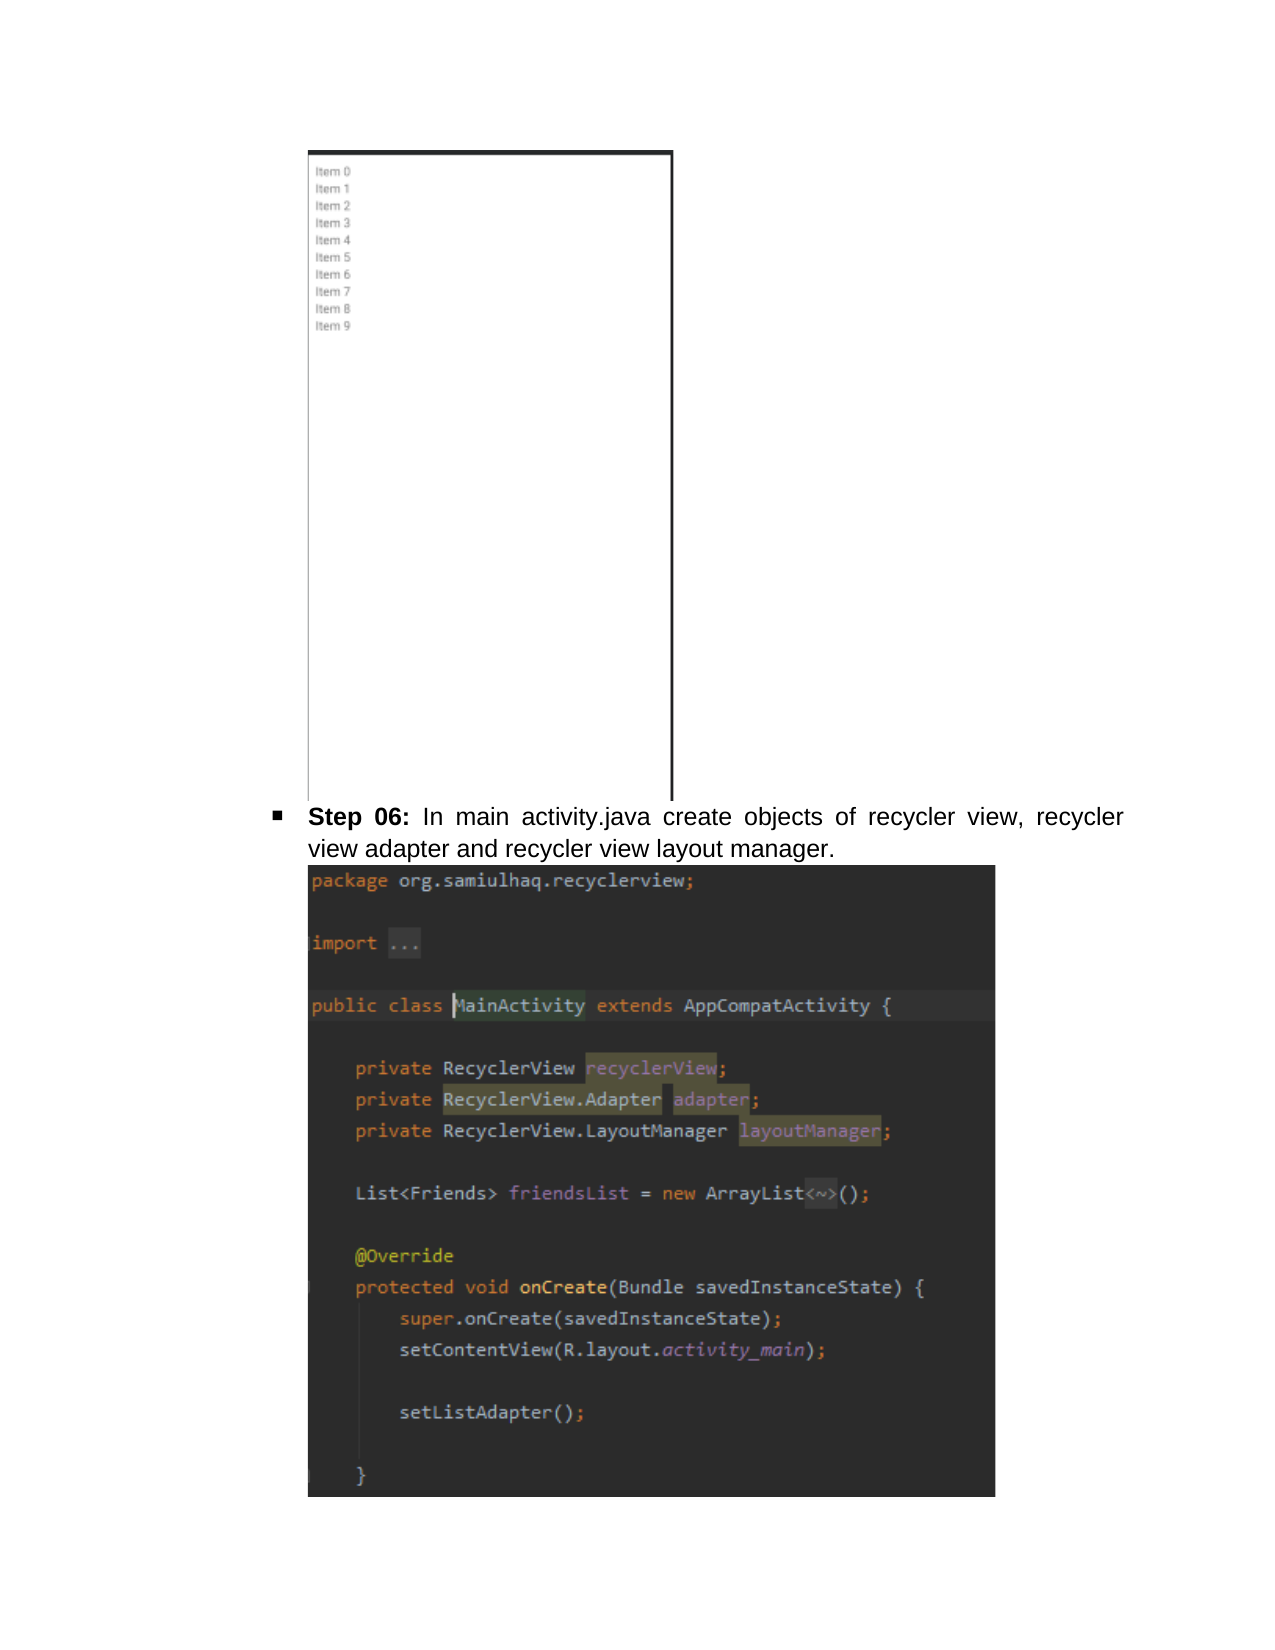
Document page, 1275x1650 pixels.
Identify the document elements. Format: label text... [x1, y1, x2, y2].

picture [307, 150, 674, 801]
list Step 06: In main activity.java create objects of recycler view, recycler view adapter and recycler view layout manager. [270, 802, 1125, 863]
picture [307, 865, 996, 1497]
